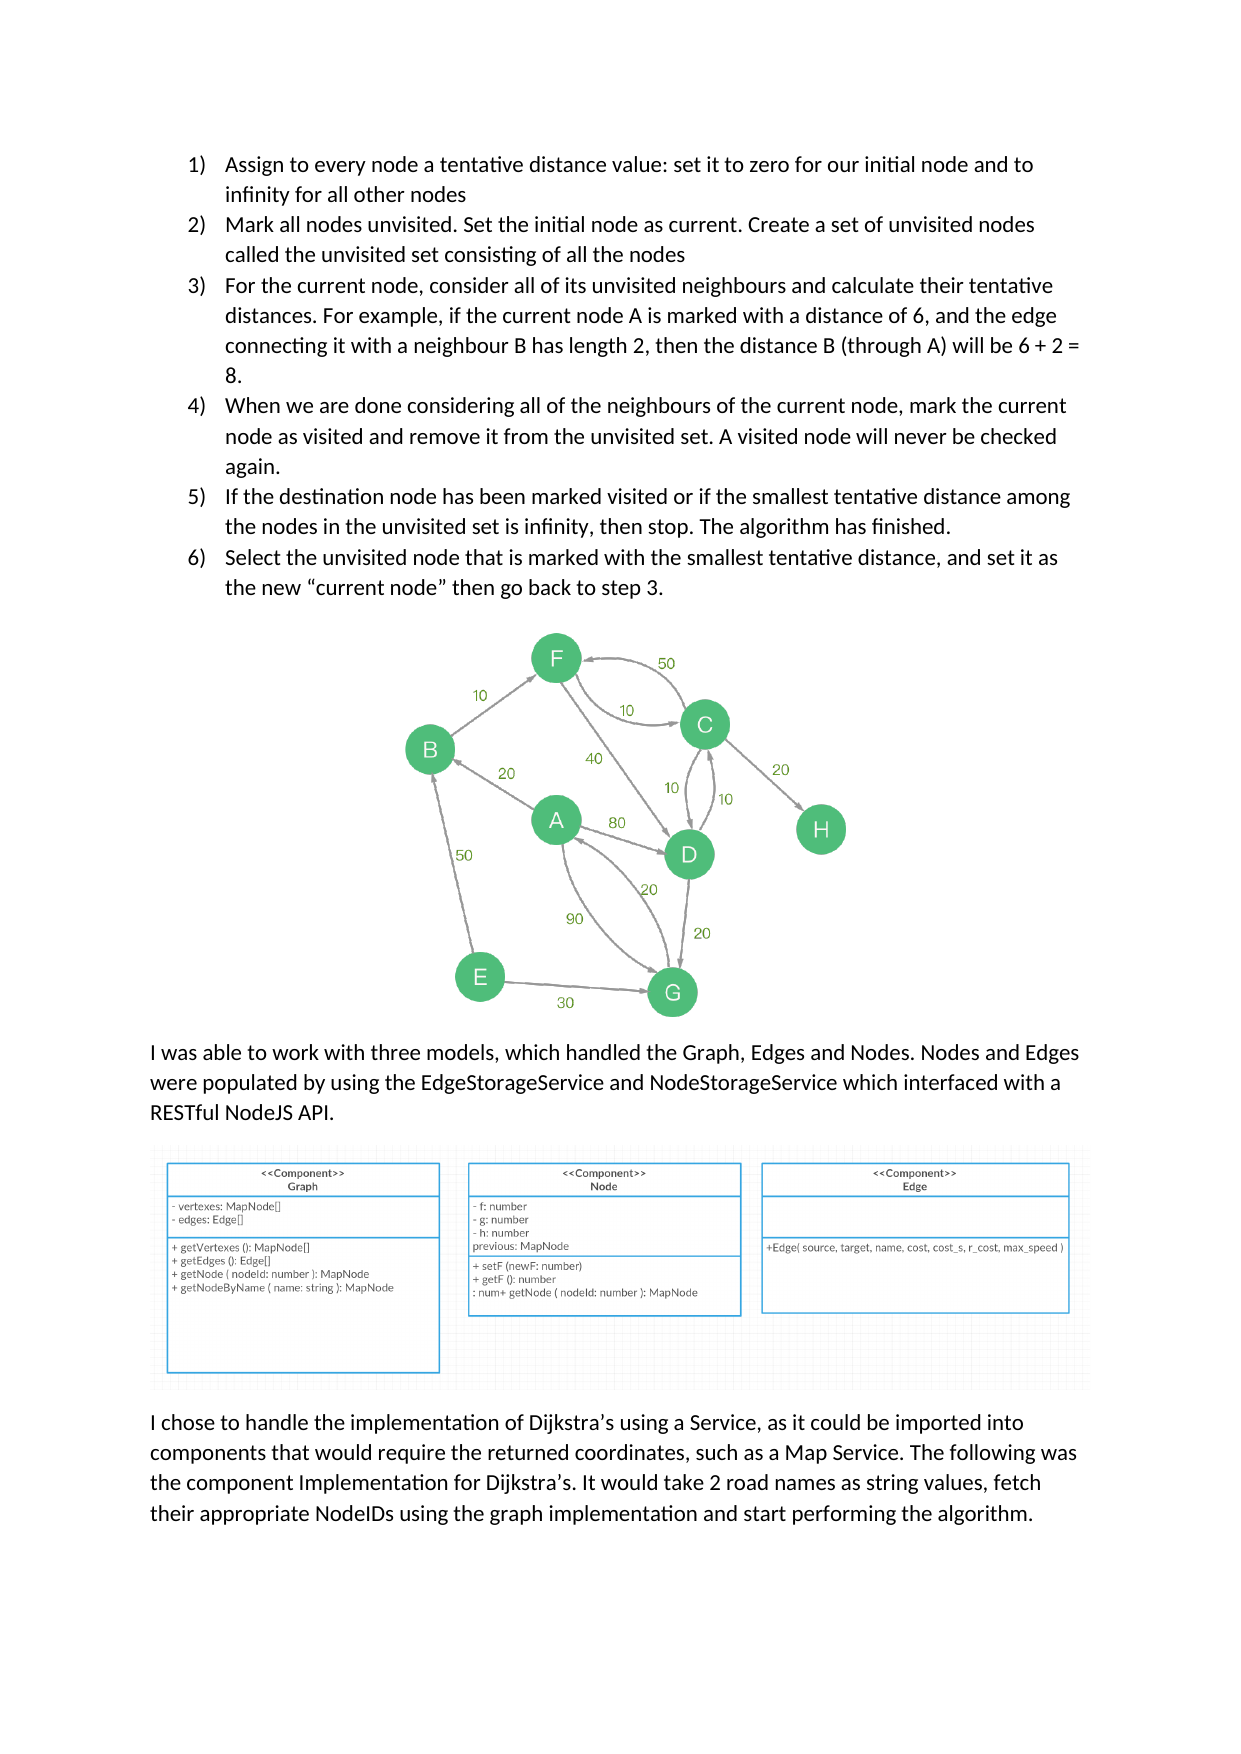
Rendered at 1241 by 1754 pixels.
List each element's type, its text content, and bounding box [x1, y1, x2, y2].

list Mark all nodes unvisited. Set the initial node as current. Create a set of unvisited nodes called the unvisited set consisting of all the nodes [187, 210, 1090, 269]
list Select the unvisited node that is marked with the smallest tentative distance, and set it as the new “current node” then go back to step 3. [187, 543, 1090, 601]
list When we are done considering all of the neighbours of the current node, mark the current node as visited and remove it from the unvisited set. A visited node will never be checked again. [187, 392, 1090, 480]
list If the destination node has been marked visited or if the smallest tentative distance among the nodes in the unvisited set is infinity, then stop. The algorithm has finished. [187, 482, 1090, 541]
text I chose to handle the implementation of Dijkstra’s using a Service, as it could be imported into components that would require the returned coordinates, such as a Map Service. The following was the component Implementation for Dijkstra’s. It would take 2 road names as string values, fetch their appropriate NodeIDs using the graph implementation and start performing the algorithm. [150, 1408, 1090, 1527]
list For the current node, consider all of its unvisited neighbours and calculate their tentative distances. For example, if the current node A is marked with a distance of 6, and the edge connecting it with a neighbour B has length 2, then the distance B (through A) will be 6 + 2 = 8. [187, 271, 1090, 389]
list Assign to every node a tentative distance value: set it to zero for our initial node and to infinity for all other nodes [187, 150, 1090, 208]
picture [405, 633, 846, 1017]
picture [150, 1145, 1091, 1390]
